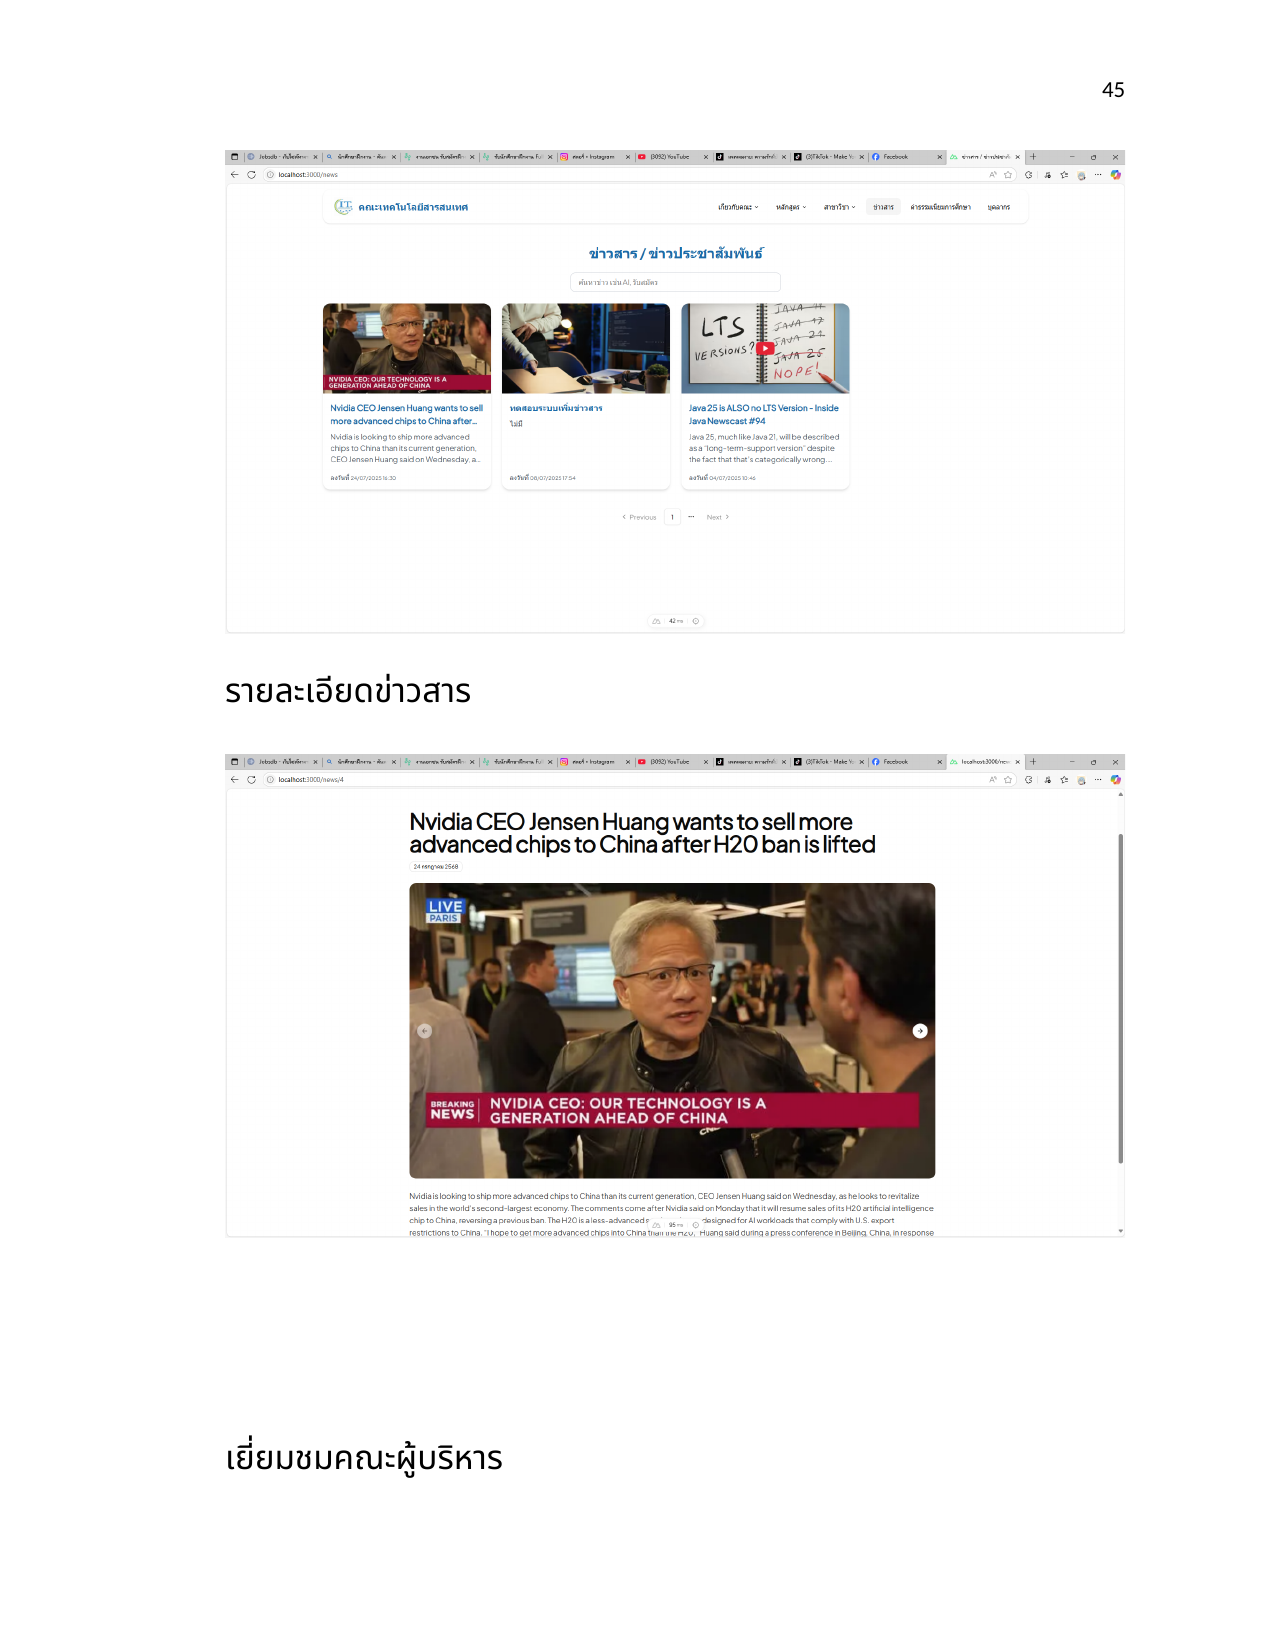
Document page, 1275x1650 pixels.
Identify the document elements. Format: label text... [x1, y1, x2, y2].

picture [225, 754, 1125, 1238]
picture [225, 150, 1125, 634]
text รายละเอียดข่าวสาร [225, 667, 1125, 717]
text เยี่ยมชมคณะผู้บริหาร [225, 1434, 1125, 1484]
